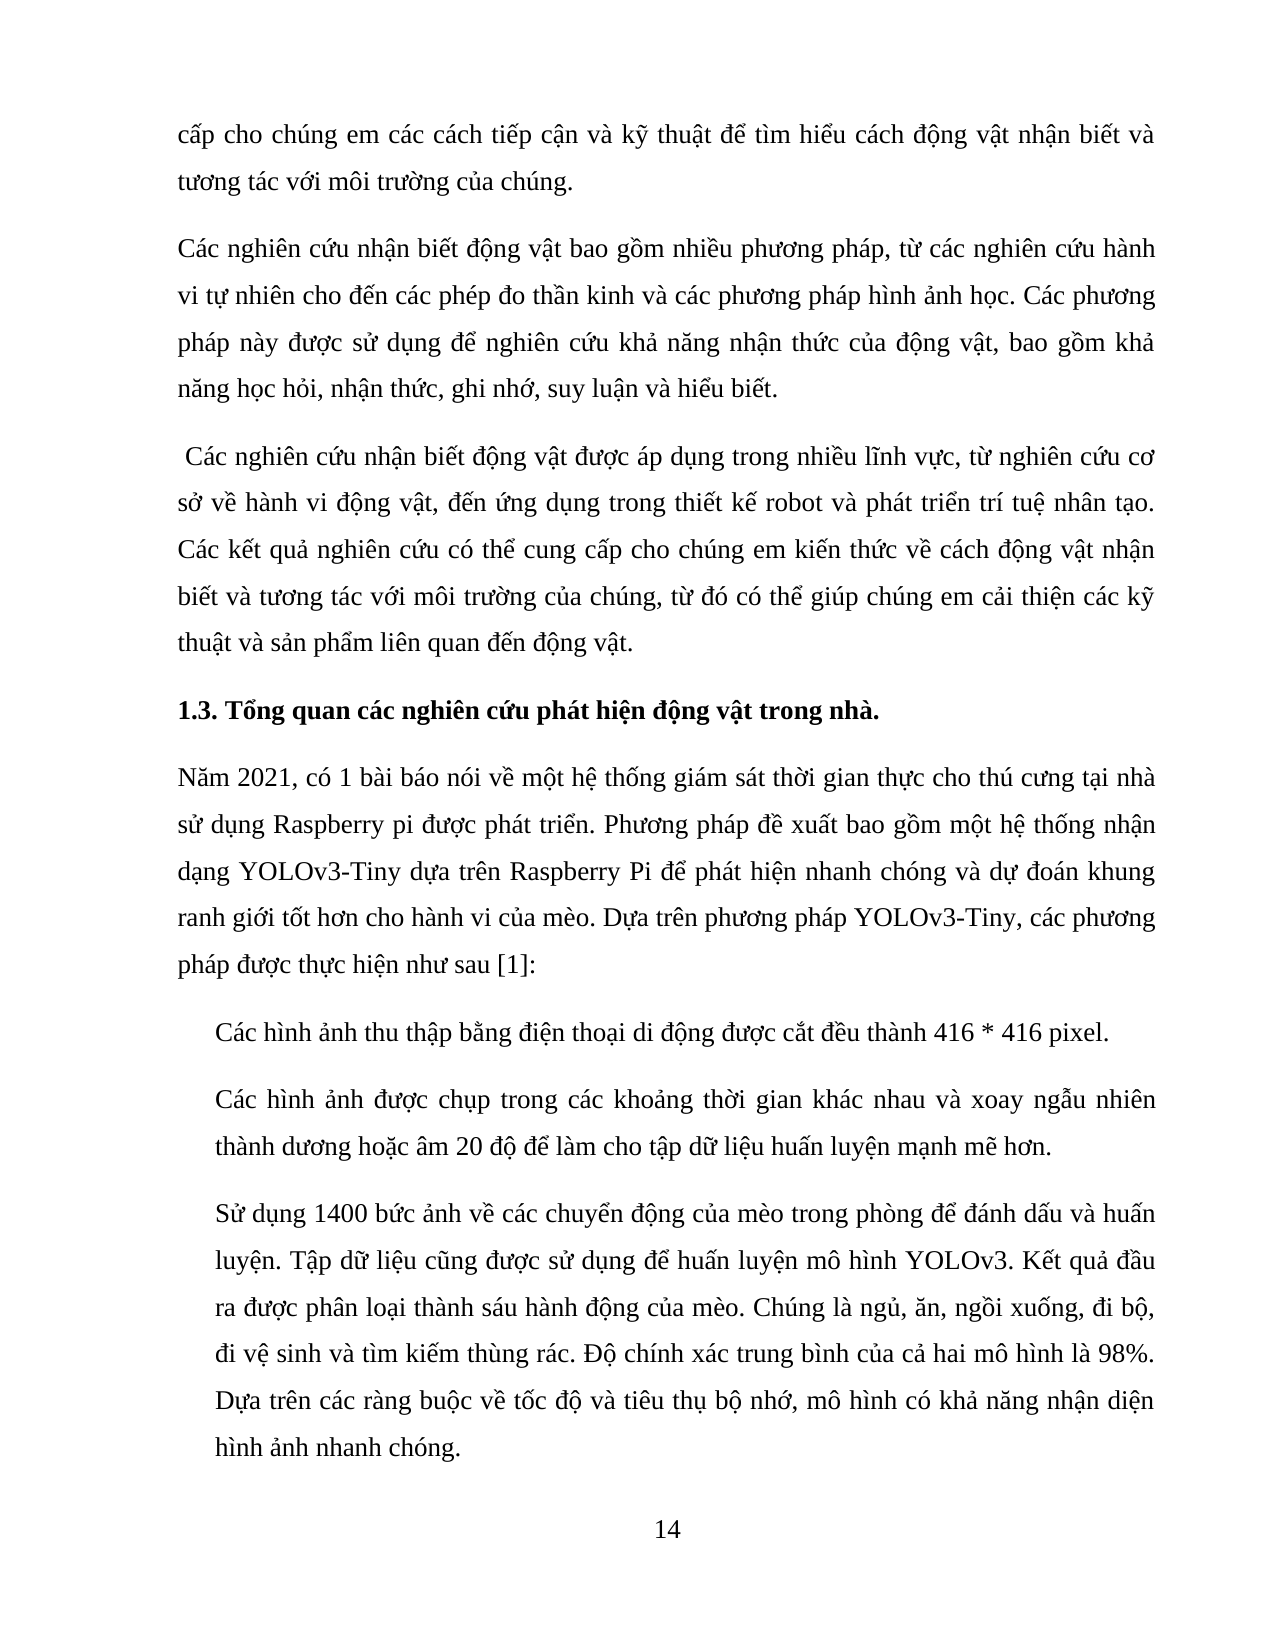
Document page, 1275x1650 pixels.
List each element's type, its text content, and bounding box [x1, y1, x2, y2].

text Năm 2021, có 1 bài báo nói về một hệ thống giám sát thời gian thực cho thú cưng tại nhà sử dụng Raspberry pi được phát triển. Phương pháp đề xuất bao gồm một hệ thống nhận dạng YOLOv3-Tiny dựa trên Raspberry Pi để phát hiện nhanh chóng và dự đoán khung ranh giới tốt hơn cho hành vi của mèo. Dựa trên phương pháp YOLOv3-Tiny, các phương pháp được thực hiện như sau [1]: [177, 761, 1157, 979]
subtitle 1.3. Tổng quan các nghiên cứu phát hiện động vật trong nhà. [177, 694, 1157, 725]
text Các nghiên cứu nhận biết động vật bao gồm nhiều phương pháp, từ các nghiên cứu hành vi tự nhiên cho đến các phép đo thần kinh và các phương pháp hình ảnh học. Các phương pháp này được sử dụng để nghiên cứu khả năng nhận thức của động vật, bao gồm khả năng học hỏi, nhận thức, ghi nhớ, suy luận và hiểu biết. [177, 232, 1157, 403]
text Các hình ảnh thu thập bằng điện thoại di động được cắt đều thành 416 * 416 pixel. [215, 1016, 1157, 1047]
text Sử dụng 1400 bức ảnh về các chuyển động của mèo trong phòng để đánh dấu và huấn luyện. Tập dữ liệu cũng được sử dụng để huấn luyện mô hình YOLOv3. Kết quả đầu ra được phân loại thành sáu hành động của mèo. Chúng là ngủ, ăn, ngồi xuống, đi bộ, đi vệ sinh và tìm kiếm thùng rác. Độ chính xác trung bình của cả hai mô hình là 98%. Dựa trên các ràng buộc về tốc độ và tiêu thụ bộ nhớ, mô hình có khả năng nhận diện hình ảnh nhanh chóng. [215, 1197, 1157, 1462]
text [177, 118, 1157, 196]
text Các nghiên cứu nhận biết động vật được áp dụng trong nhiều lĩnh vực, từ nghiên cứu cơ sở về hành vi động vật, đến ứng dụng trong thiết kế robot và phát triển trí tuệ nhân tạo. Các kết quả nghiên cứu có thể cung cấp cho chúng em kiến thức về cách động vật nhận biết và tương tác với môi trường của chúng, từ đó có thể giúp chúng em cải thiện các kỹ thuật và sản phẩm liên quan đến động vật. [177, 440, 1157, 658]
text Các hình ảnh được chụp trong các khoảng thời gian khác nhau và xoay ngẫu nhiên thành dương hoặc âm 20 độ để làm cho tập dữ liệu huấn luyện mạnh mẽ hơn. [215, 1083, 1157, 1161]
